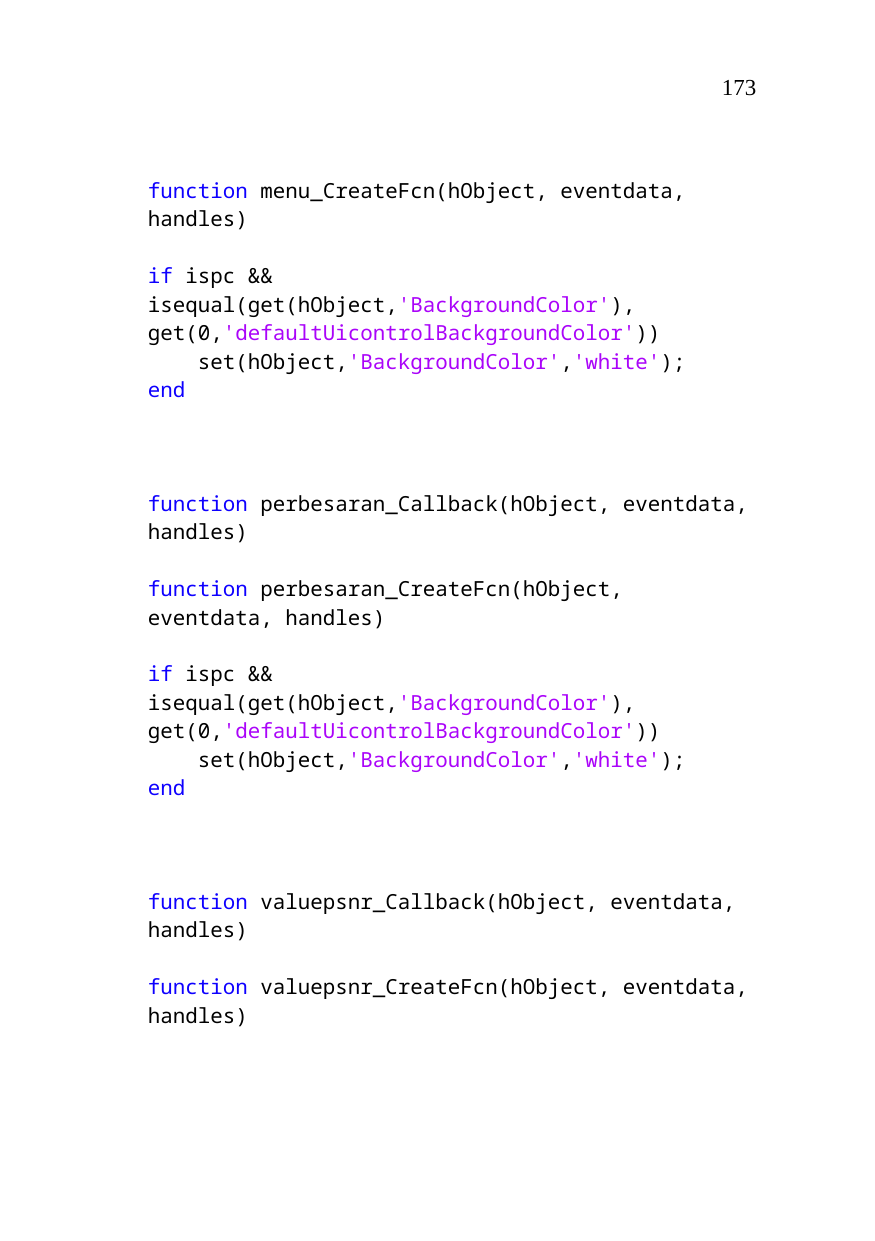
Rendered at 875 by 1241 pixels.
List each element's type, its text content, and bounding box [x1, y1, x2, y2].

text set(hObject,'BackgroundColor','white'); [148, 745, 756, 773]
text function valuepsnr_Callback(hObject, eventdata, handles) [148, 887, 756, 944]
text set(hObject,'BackgroundColor','white'); [148, 347, 756, 375]
text function perbesaran_Callback(hObject, eventdata, handles) [148, 489, 756, 546]
text function perbesaran_CreateFcn(hObject, eventdata, handles) [148, 574, 756, 631]
text function valuepsnr_CreateFcn(hObject, eventdata, handles) [148, 972, 756, 1029]
text end [148, 375, 756, 404]
text function menu_CreateFcn(hObject, eventdata, handles) [148, 176, 756, 233]
text end [148, 773, 756, 802]
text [148, 261, 756, 347]
text if ispc && isequal(get(hObject,'BackgroundColor'), get(0,'defaultUicontrolBackgroundColor')) [148, 659, 756, 745]
